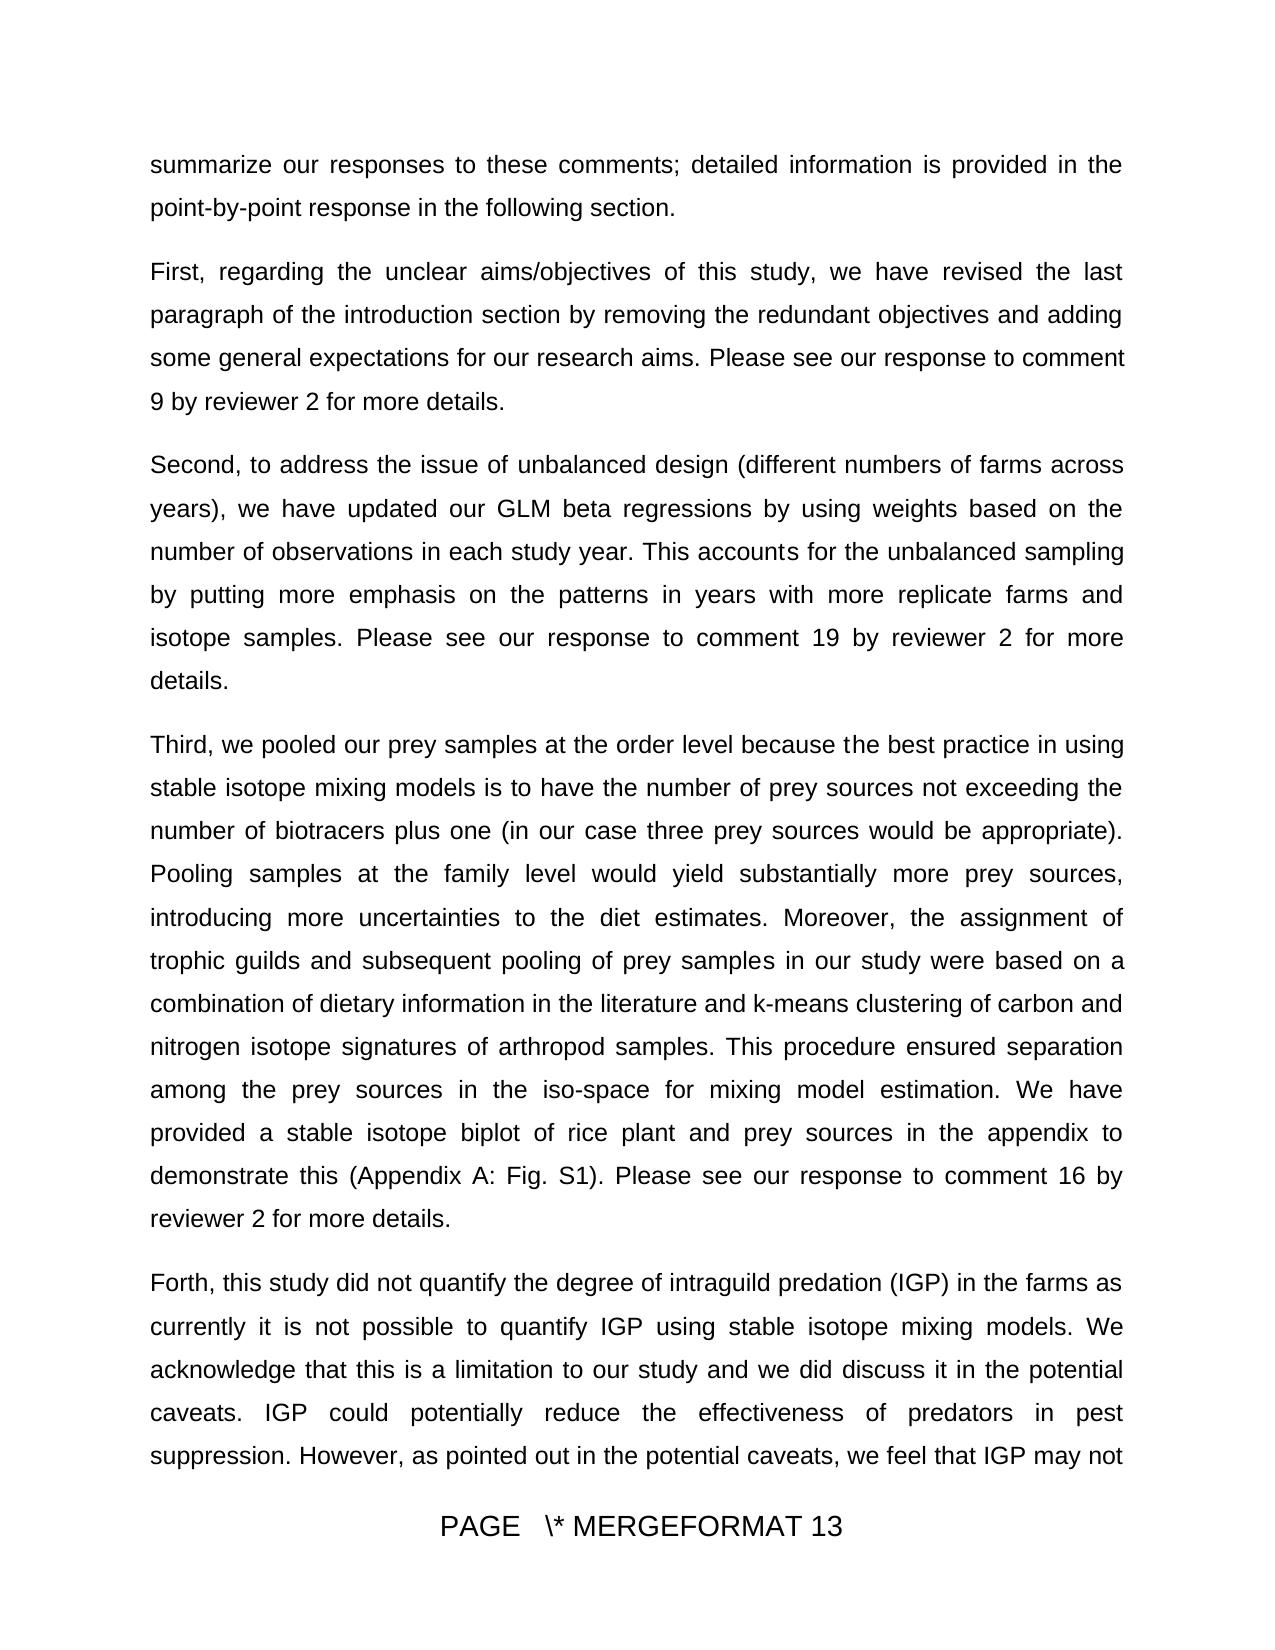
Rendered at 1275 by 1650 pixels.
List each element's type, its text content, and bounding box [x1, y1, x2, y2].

text Third, we pooled our prey samples at the order level because the best practice in using stable isotope mixing models is to have the number of prey sources not exceeding the number of biotracers plus one (in our case three prey sources would be appropriate). Pooling samples at the family level would yield substantially more prey sources, introducing more uncertainties to the diet estimates. Moreover, the assignment of trophic guilds and subsequent pooling of prey samples in our study were based on a combination of dietary information in the literature and k-means clustering of carbon and nitrogen isotope signatures of arthropod samples. This procedure ensured separation among the prey sources in the iso-space for mixing model estimation. We have provided a stable isotope biplot of rice plant and prey sources in the appendix to demonstrate this (Appendix A: Fig. S1). Please see our response to comment 16 by reviewer 2 for more details. [150, 730, 1125, 1233]
text Second, to address the issue of unbalanced design (different numbers of farms across years), we have updated our GLM beta regressions by using weights based on the number of observations in each study year. This accounts for the unbalanced sampling by putting more emphasis on the patterns in years with more replicate farms and isotope samples. Please see our response to comment 19 by reviewer 2 for more details. [150, 450, 1125, 695]
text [150, 150, 1125, 222]
text First, regarding the unclear aims/objectives of this study, we have revised the last paragraph of the introduction section by removing the redundant objectives and adding some general expectations for our research aims. Please see our response to comment 9 by reviewer 2 for more details. [150, 257, 1125, 415]
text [150, 1268, 1125, 1469]
